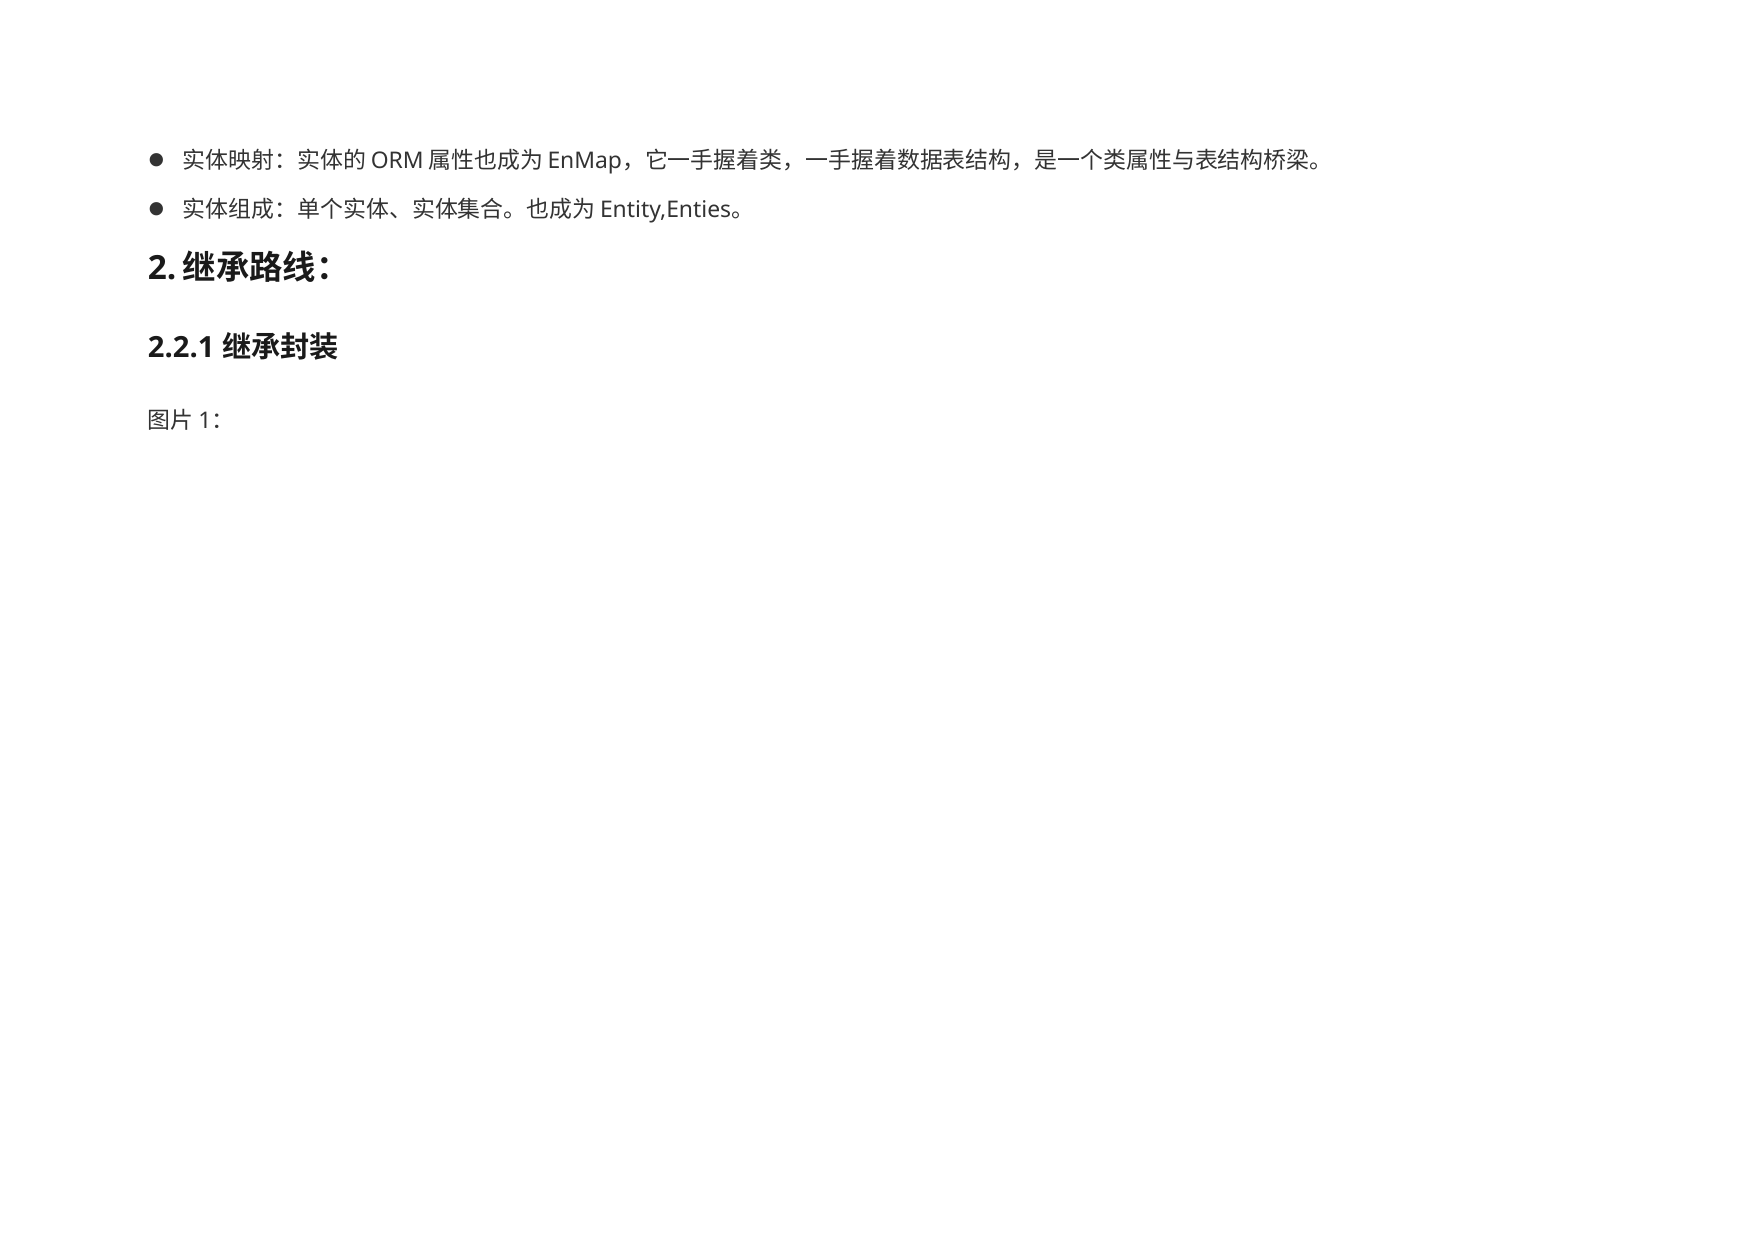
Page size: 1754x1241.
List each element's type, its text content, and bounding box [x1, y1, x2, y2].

list 实体映射：实体的ORM属性也成为EnMap，它一手握着类，一手握着数据表结构，是一个类属性与表结构桥梁。 [148, 142, 1606, 175]
list 实体组成：单个实体、实体集合。也成为Entity,Enties。 [148, 191, 1606, 225]
subtitle 继承路线： [148, 241, 1606, 289]
text 图片1： [148, 401, 1606, 435]
subtitle 2.2.1 继承封装 [148, 323, 1606, 366]
